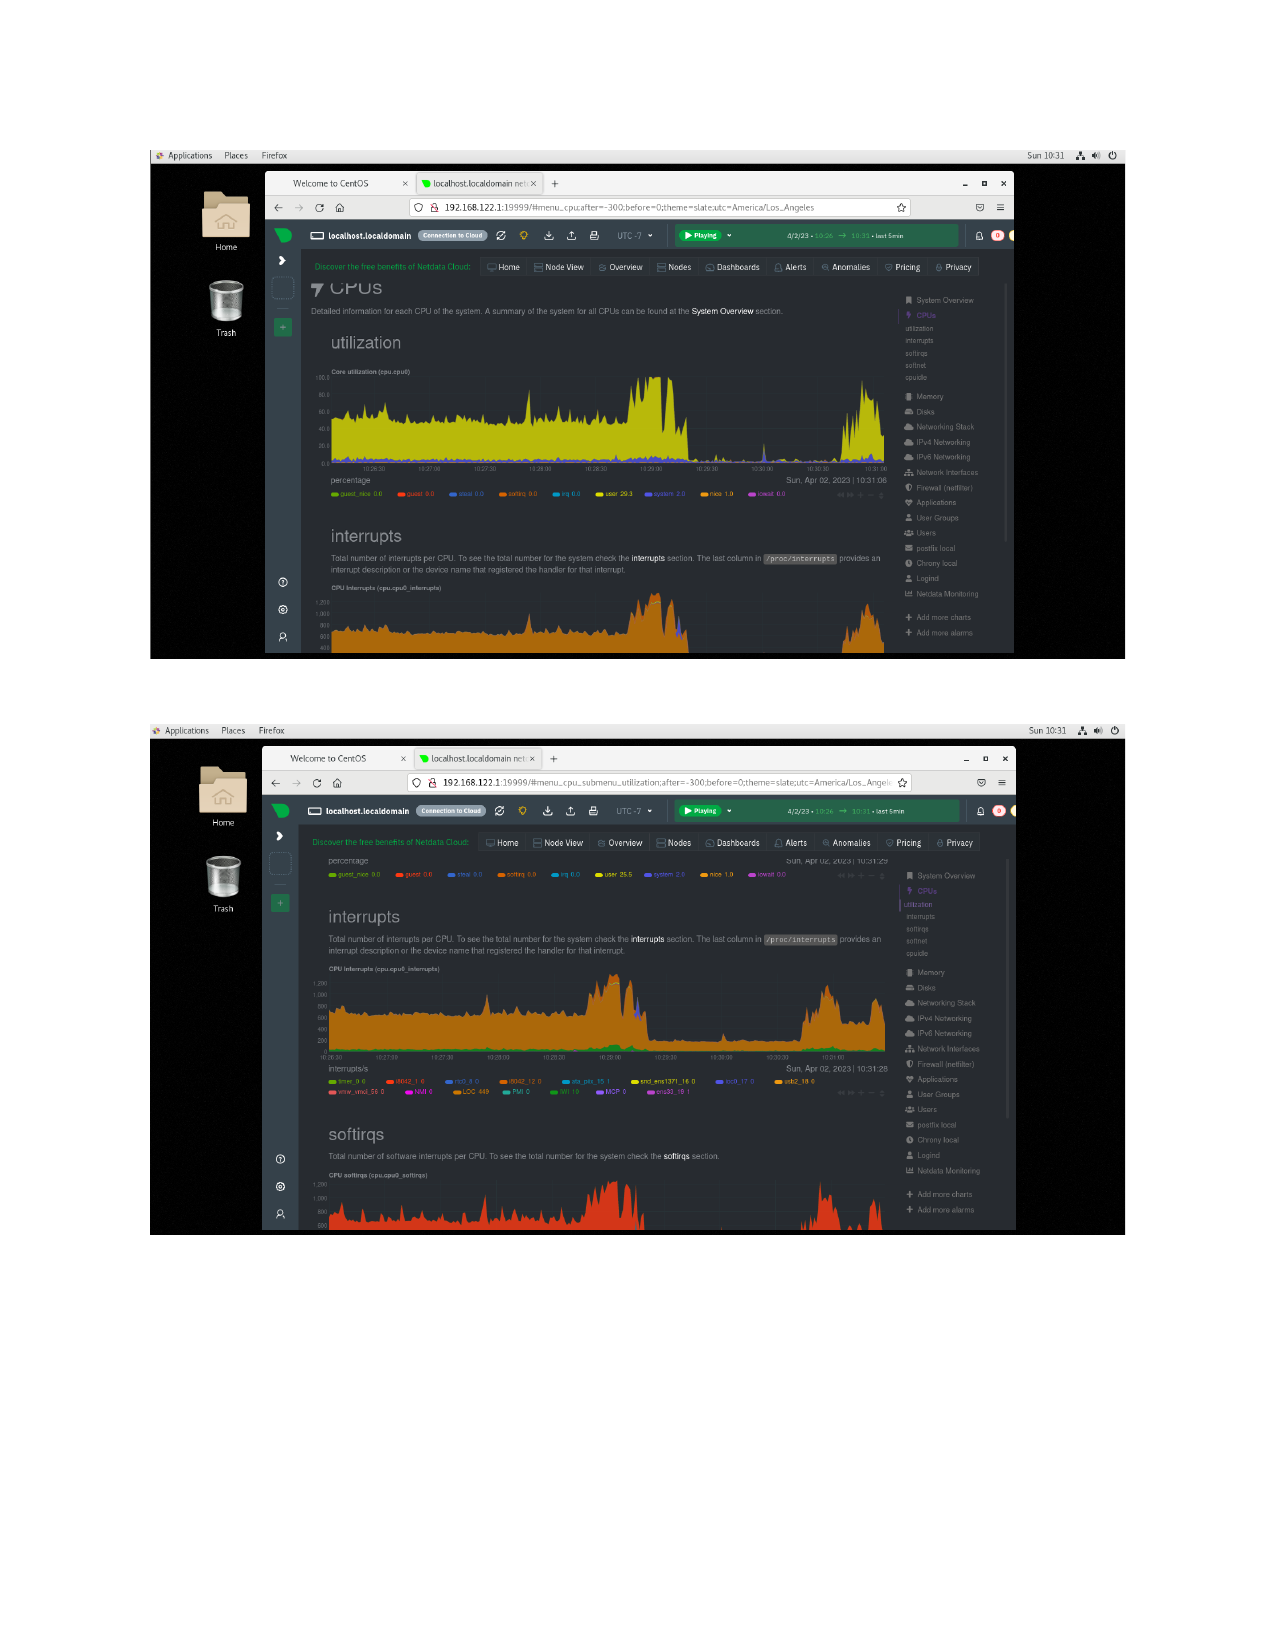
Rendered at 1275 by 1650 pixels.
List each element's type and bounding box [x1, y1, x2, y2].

picture [150, 150, 1125, 659]
picture [150, 724, 1125, 1235]
